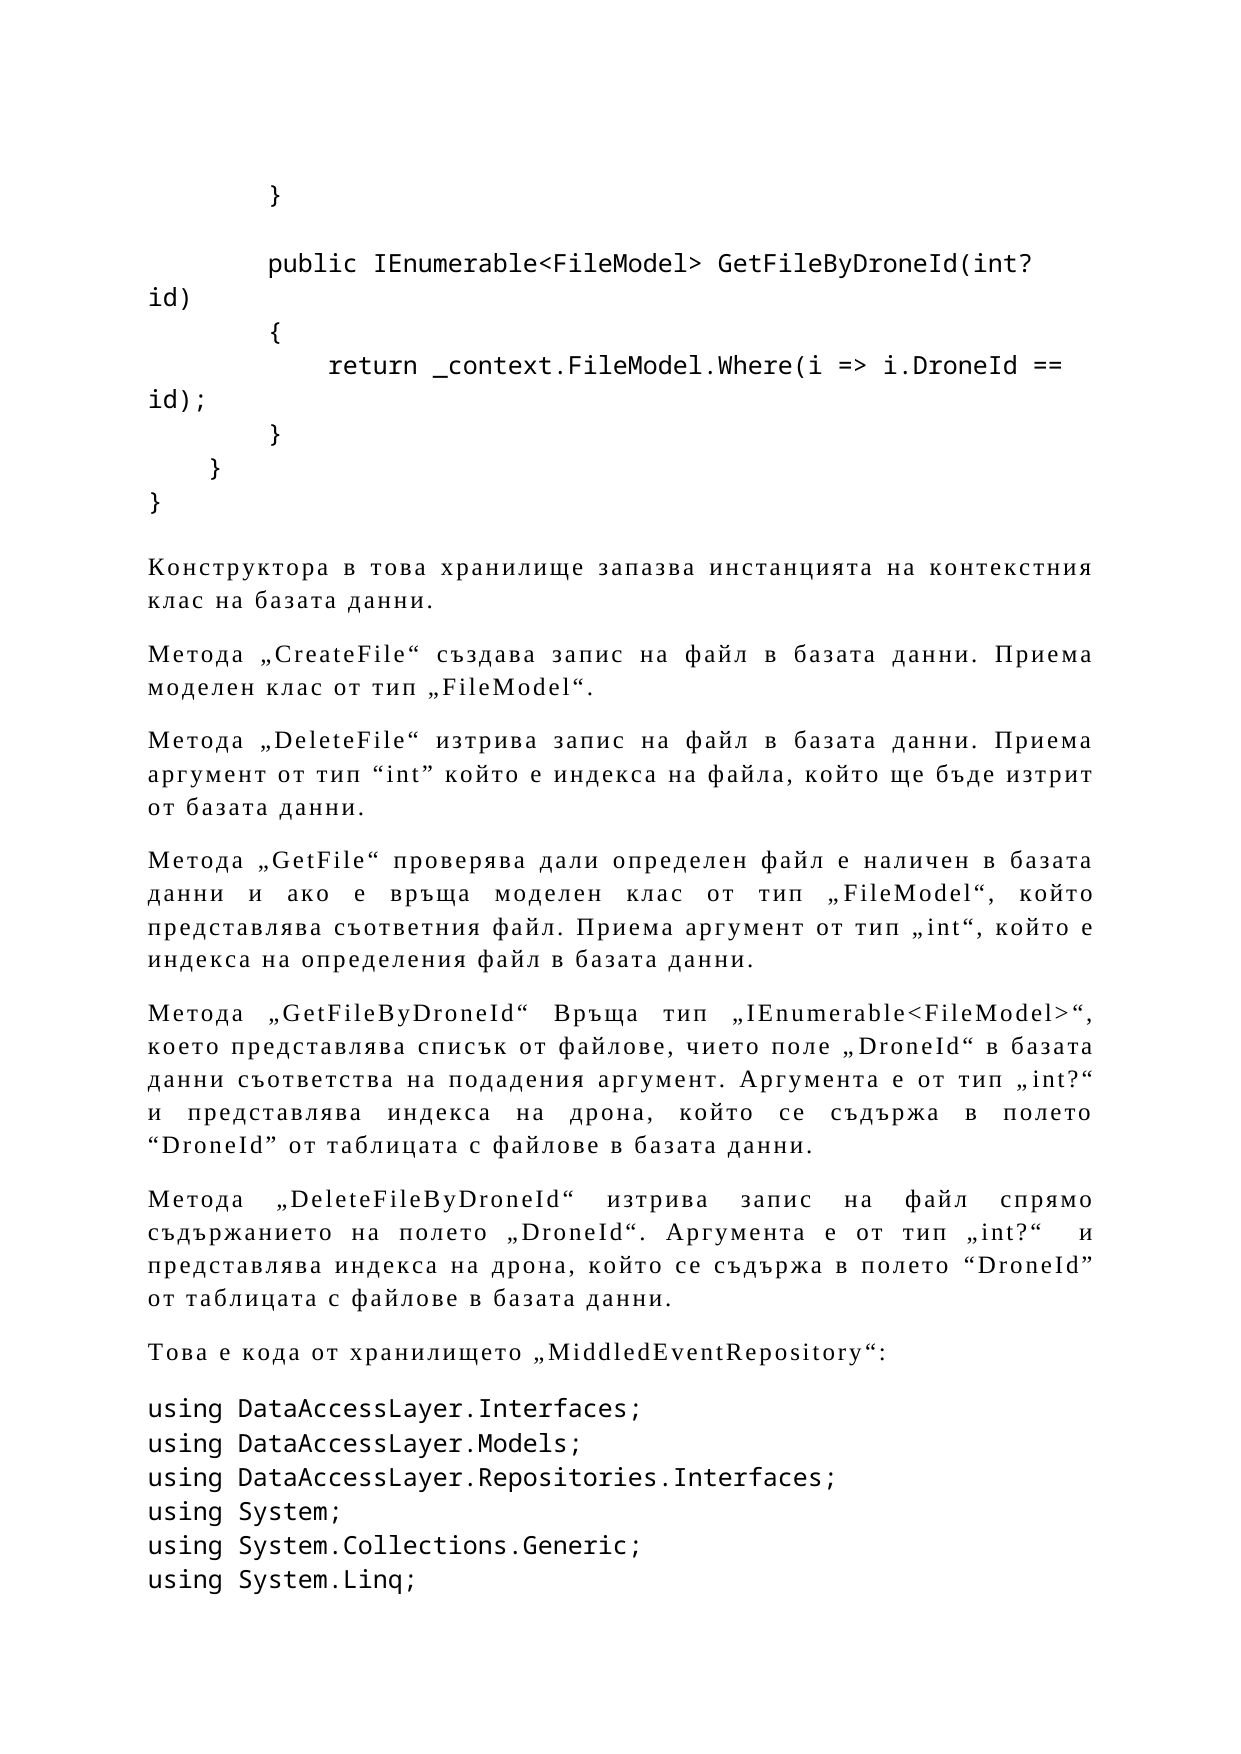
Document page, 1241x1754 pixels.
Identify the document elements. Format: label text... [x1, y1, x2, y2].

text } [148, 450, 1092, 484]
text Конструктора в това хранилище запазва инстанцията на контекстния клас на базата данни. [148, 552, 1092, 614]
text { [148, 313, 1092, 347]
text public IEnumerable<FileModel> GetFileByDroneId(int? id) [148, 245, 1092, 313]
text Това е кода от хранилището „MiddledEventRepository“: [148, 1337, 1092, 1366]
text } [148, 484, 1092, 518]
text using DataAccessLayer.Repositories.Interfaces; [148, 1459, 1092, 1493]
text Метода „GetFile“ проверява дали определен файл е наличен в базата данни и ако е връща моделен клас от тип „FileModel“, който представлява съответния файл. Приема аргумент от тип „int“, който е индекса на определения файл в базата данни. [148, 846, 1092, 973]
text using System; [148, 1493, 1092, 1527]
text using DataAccessLayer.Models; [148, 1425, 1092, 1459]
text Метода „DeleteFileByDroneId“ изтрива запис на файл спрямо съдържанието на полето „DroneId“. Аргумента е от тип „int?“ и представлява индекса на дрона, който се съдържа в полето “DroneId” от таблицата с файлове в базата данни. [148, 1184, 1092, 1312]
text Метода „GetFileByDroneId“ Връща тип „IEnumerable<FileModel>“, което представлява списък от файлове, чието поле „DroneId“ в базата данни съответства на подадения аргумент. Аргумента е от тип „int?“ и представлява индекса на дрона, който се съдържа в полето “DroneId” от таблицата с файлове в базата данни. [148, 998, 1092, 1159]
text using DataAccessLayer.Interfaces; [148, 1391, 1092, 1425]
text } [148, 177, 1092, 211]
text Метода „DeleteFile“ изтрива запис на файл в базата данни. Приема аргумент от тип “int” който е индекса на файла, който ще бъде изтрит от базата данни. [148, 726, 1092, 820]
text Метода „CreateFile“ създава запис на файл в базата данни. Приема моделен клас от тип „FileModel“. [148, 639, 1092, 701]
text } [148, 416, 1092, 450]
text using System.Linq; [148, 1561, 1092, 1596]
text using System.Collections.Generic; [148, 1527, 1092, 1561]
text return _context.FileModel.Where(i => i.DroneId == id); [148, 347, 1092, 416]
